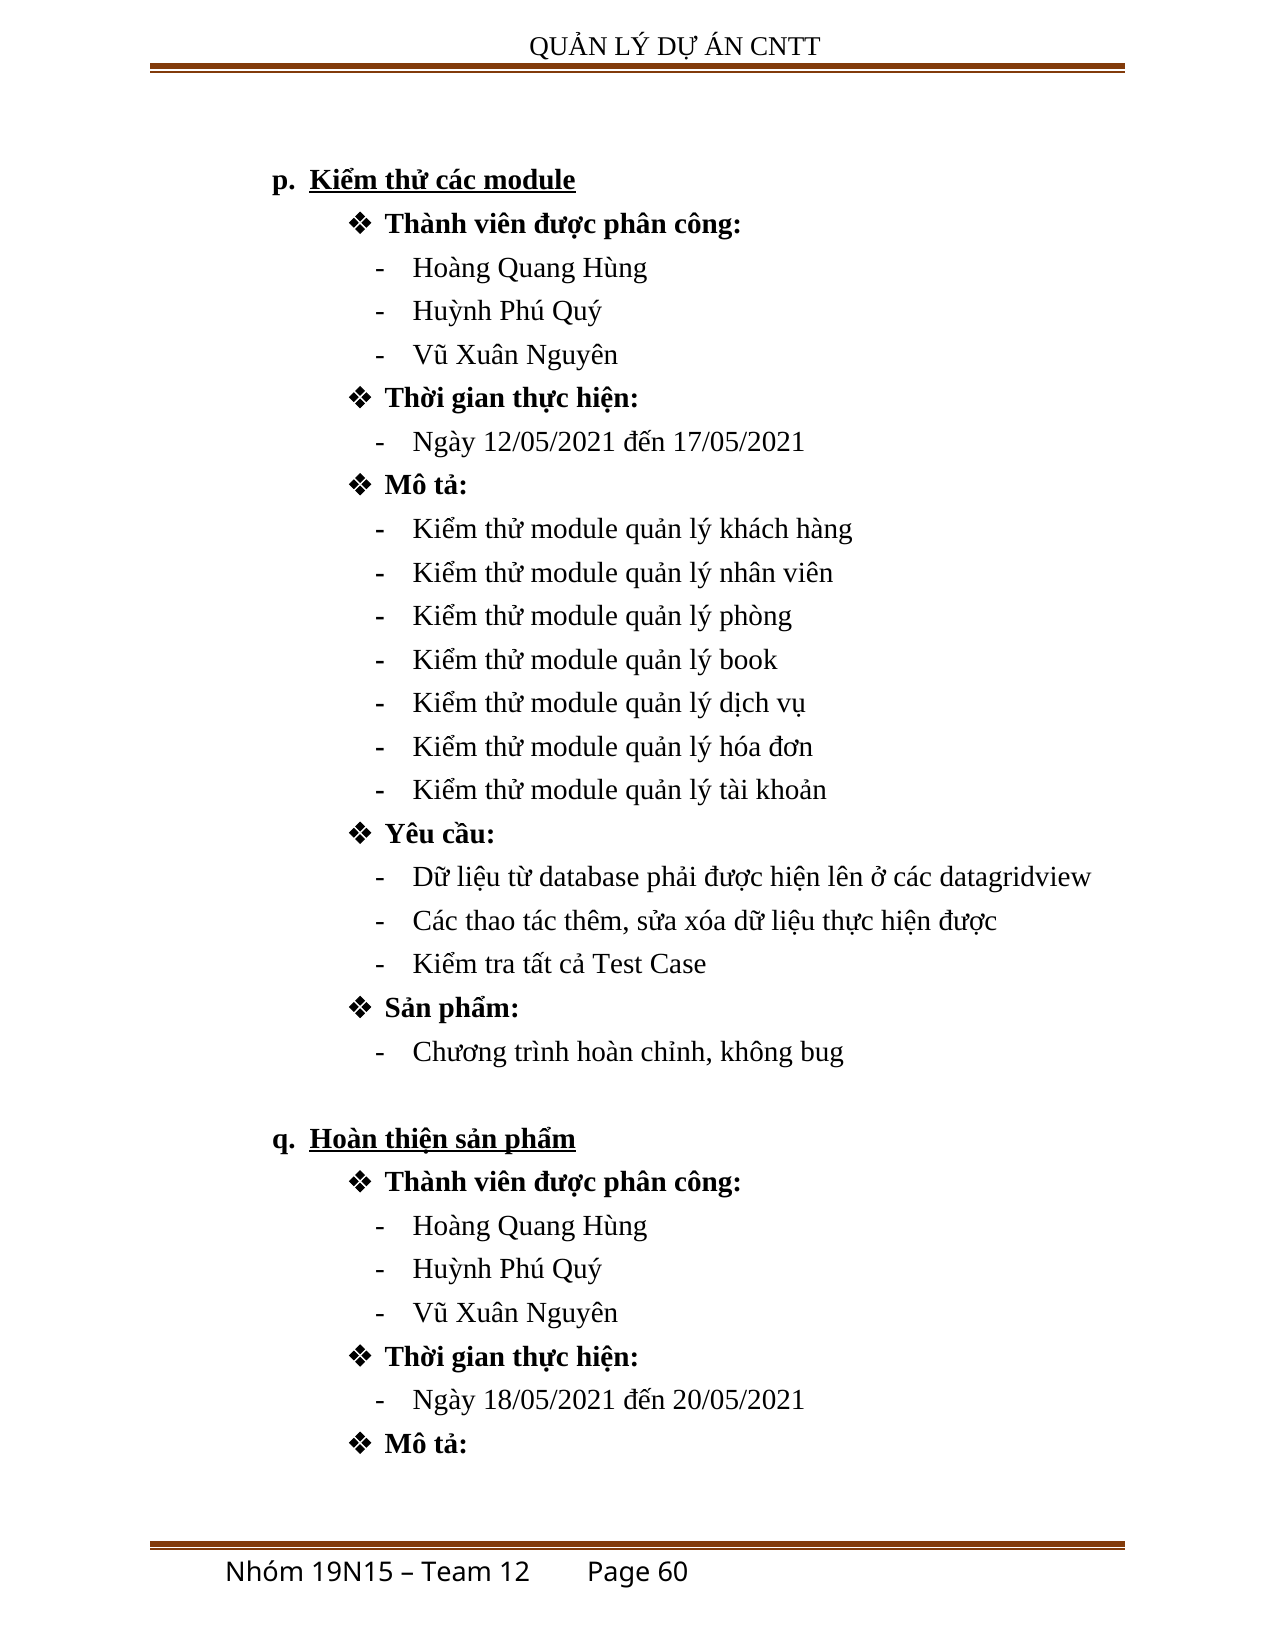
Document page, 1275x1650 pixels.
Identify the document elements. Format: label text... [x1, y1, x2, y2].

list Các thao tác thêm, sửa xóa dữ liệu thực hiện được [375, 903, 1125, 937]
list Kiểm thử các module [272, 162, 1125, 196]
list Hoàng Quang Hùng [375, 1208, 1125, 1242]
list Huỳnh Phú Quý [375, 1252, 1125, 1285]
list Kiểm thử module quản lý hóa đơn [375, 729, 1125, 762]
list Thành viên được phân công: [347, 206, 1125, 240]
list Huỳnh Phú Quý [375, 293, 1125, 327]
list Yêu cầu: [347, 816, 1125, 849]
list Kiểm thử module quản lý book [375, 642, 1125, 675]
list Sản phẩm: [347, 990, 1125, 1024]
list Vũ Xuân Nguyên [375, 1295, 1125, 1329]
list Kiểm thử module quản lý phòng [375, 598, 1125, 632]
list Mô tả: [347, 1426, 1125, 1459]
list Thành viên được phân công: [347, 1164, 1125, 1198]
list Mô tả: [347, 467, 1125, 501]
list Chương trình hoàn chỉnh, không bug [375, 1034, 1125, 1067]
list Thời gian thực hiện: [347, 380, 1125, 414]
list Kiểm thử module quản lý dịch vụ [375, 685, 1125, 719]
list Kiểm thử module quản lý tài khoản [375, 772, 1125, 806]
list Hoàn thiện sản phẩm [272, 1121, 1125, 1154]
list Hoàng Quang Hùng [375, 250, 1125, 283]
list Vũ Xuân Nguyên [375, 337, 1125, 370]
list Thời gian thực hiện: [347, 1339, 1125, 1372]
list Dữ liệu từ database phải được hiện lên ở các datagridview [375, 859, 1125, 893]
list Ngày 12/05/2021 đến 17/05/2021 [375, 424, 1125, 457]
list Kiểm tra tất cả Test Case [375, 947, 1125, 980]
list Ngày 18/05/2021 đến 20/05/2021 [375, 1382, 1125, 1416]
list Kiểm thử module quản lý khách hàng [375, 511, 1125, 545]
list Kiểm thử module quản lý nhân viên [375, 555, 1125, 588]
